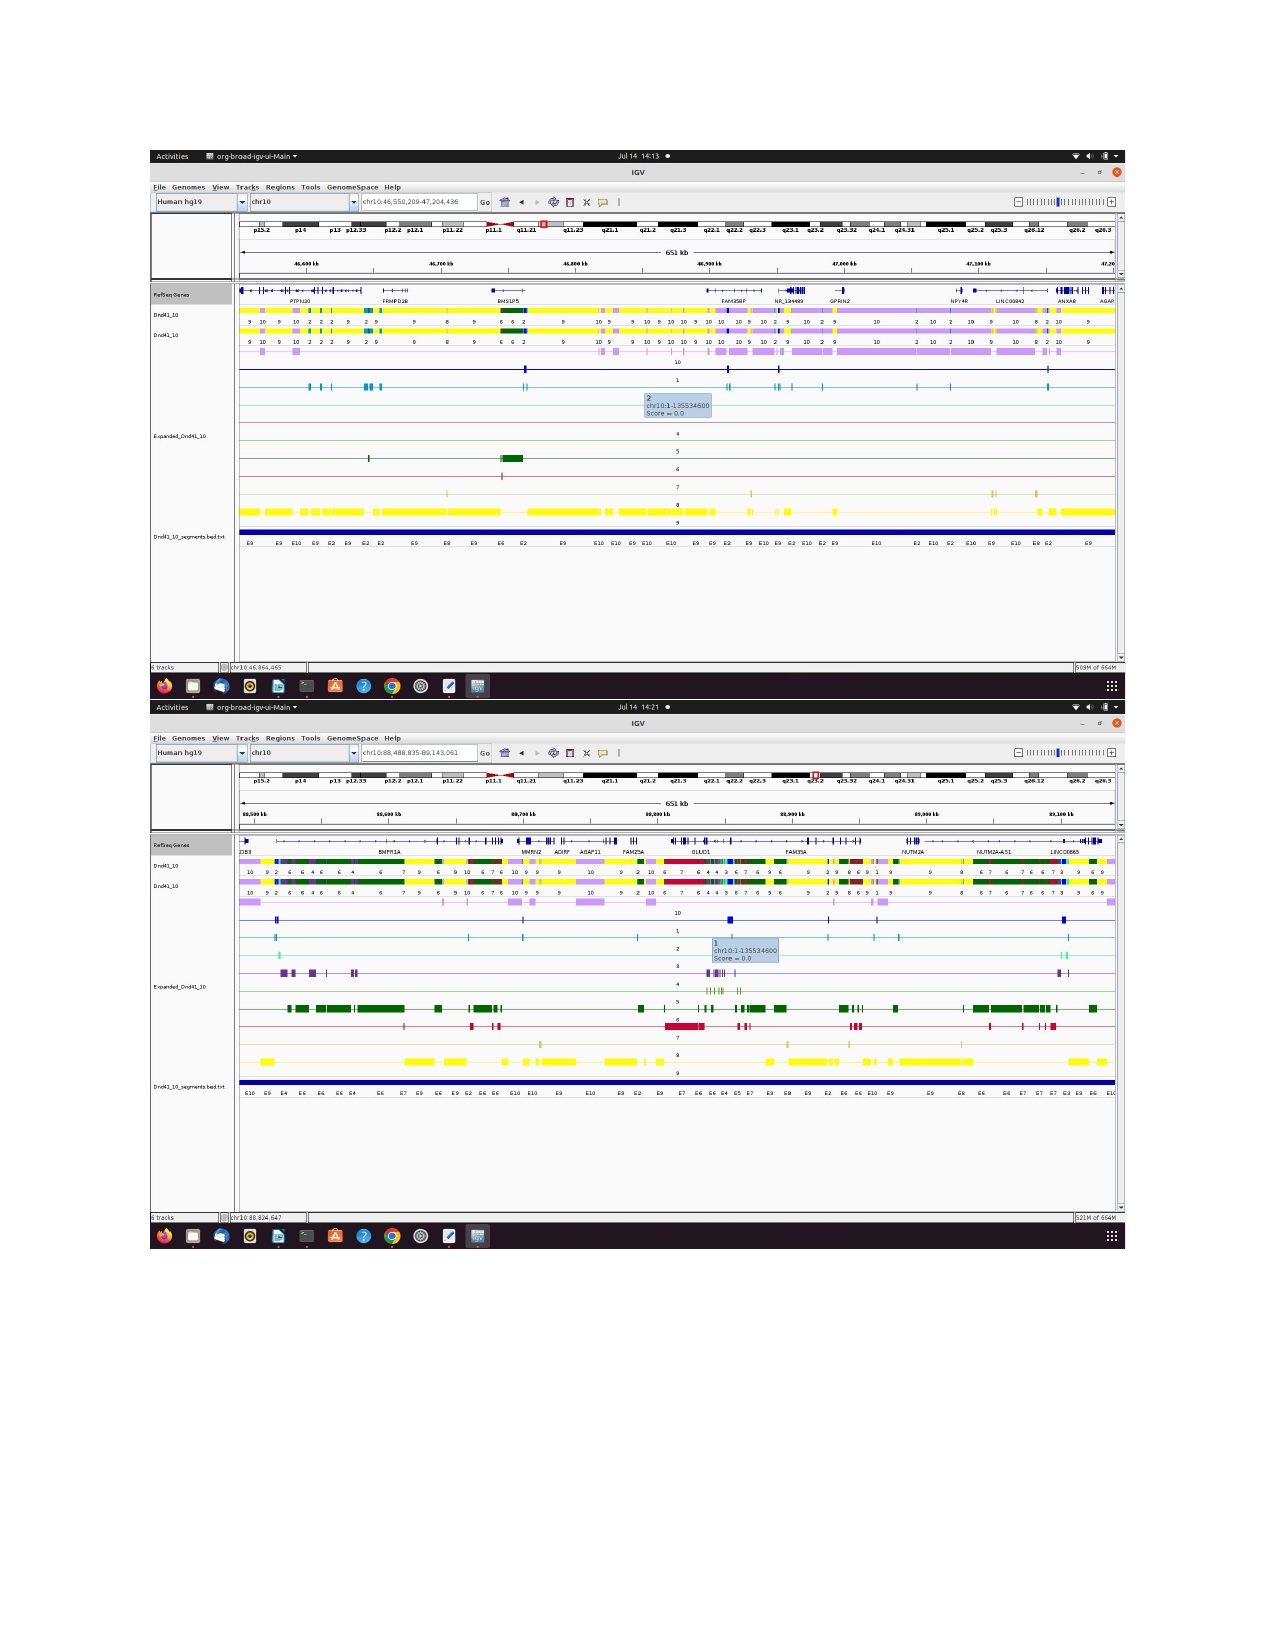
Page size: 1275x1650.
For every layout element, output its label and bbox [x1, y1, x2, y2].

picture [150, 700, 1125, 1249]
picture [150, 150, 1125, 699]
